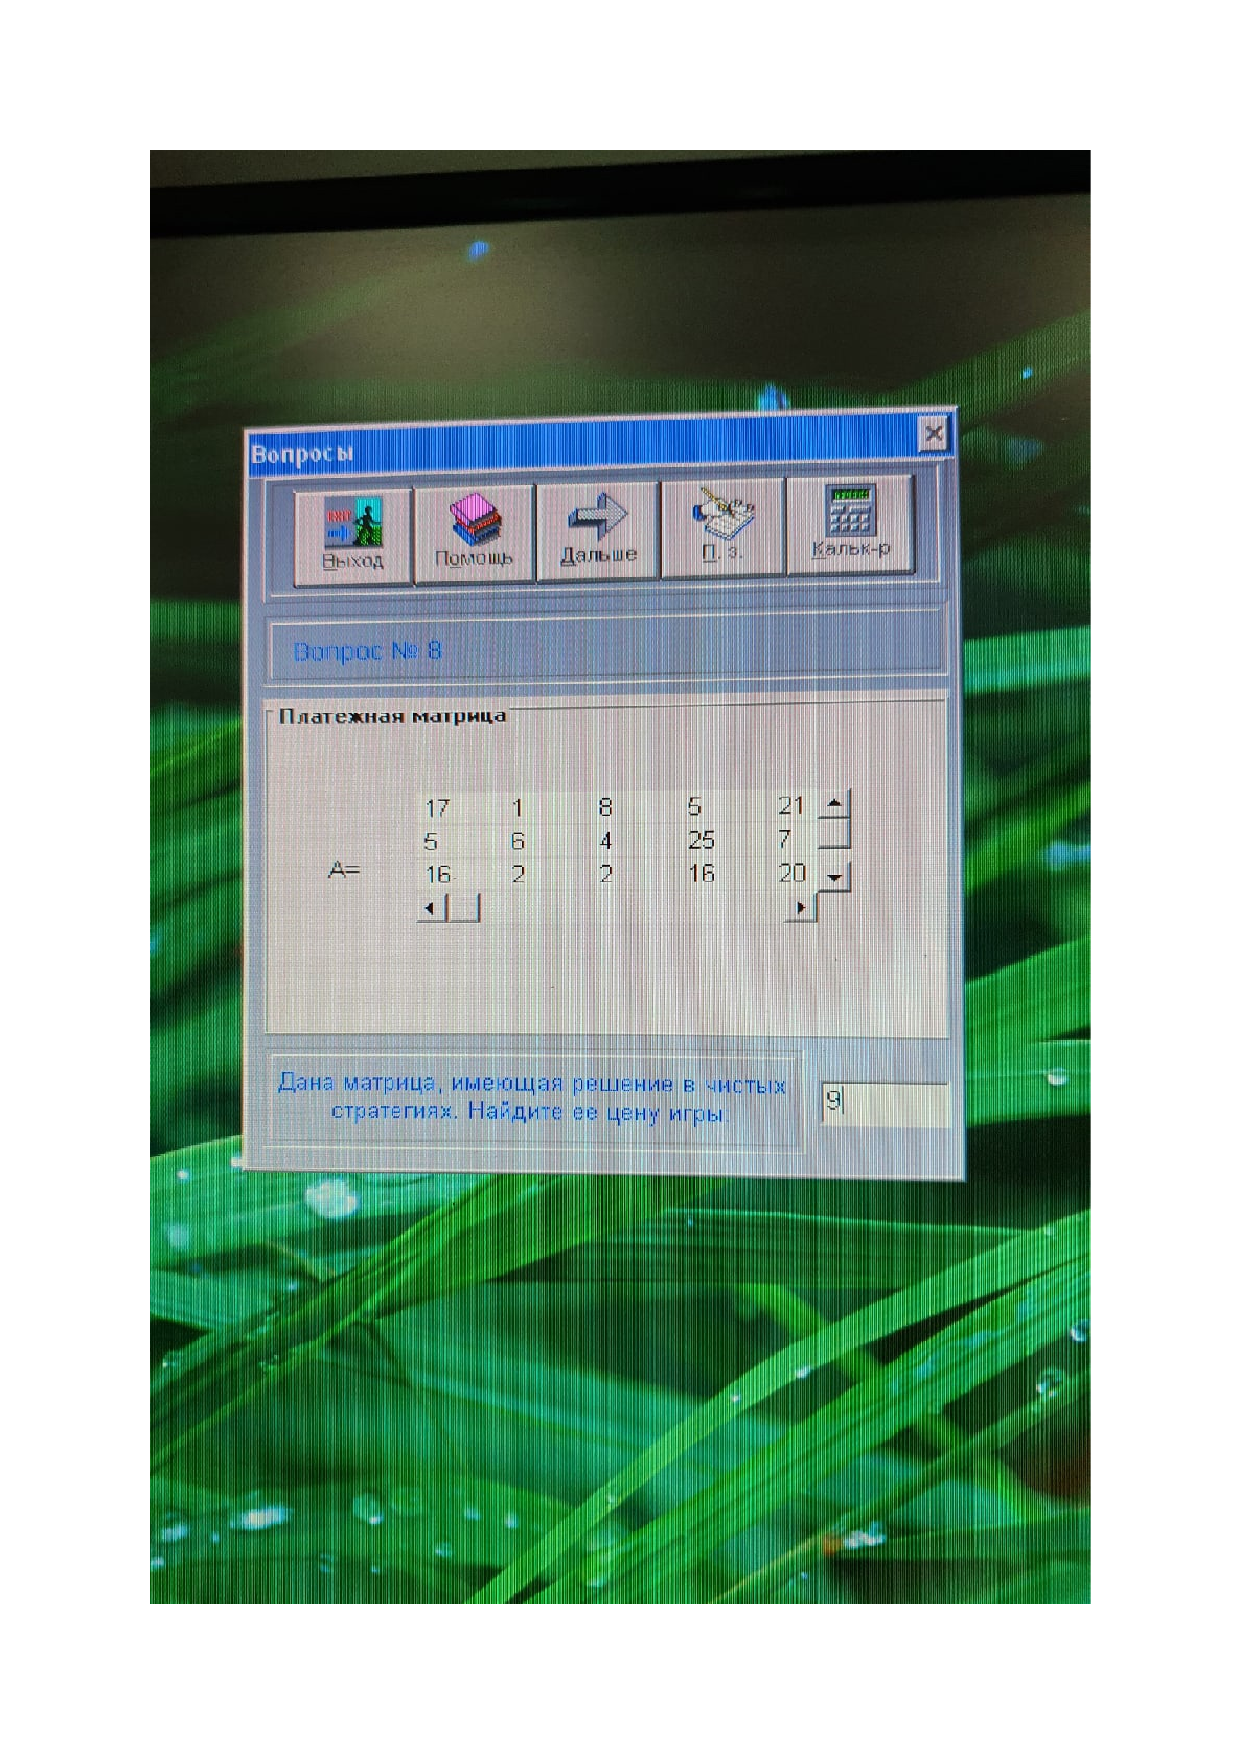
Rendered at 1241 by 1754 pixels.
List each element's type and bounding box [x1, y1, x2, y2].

picture [150, 150, 1091, 1604]
